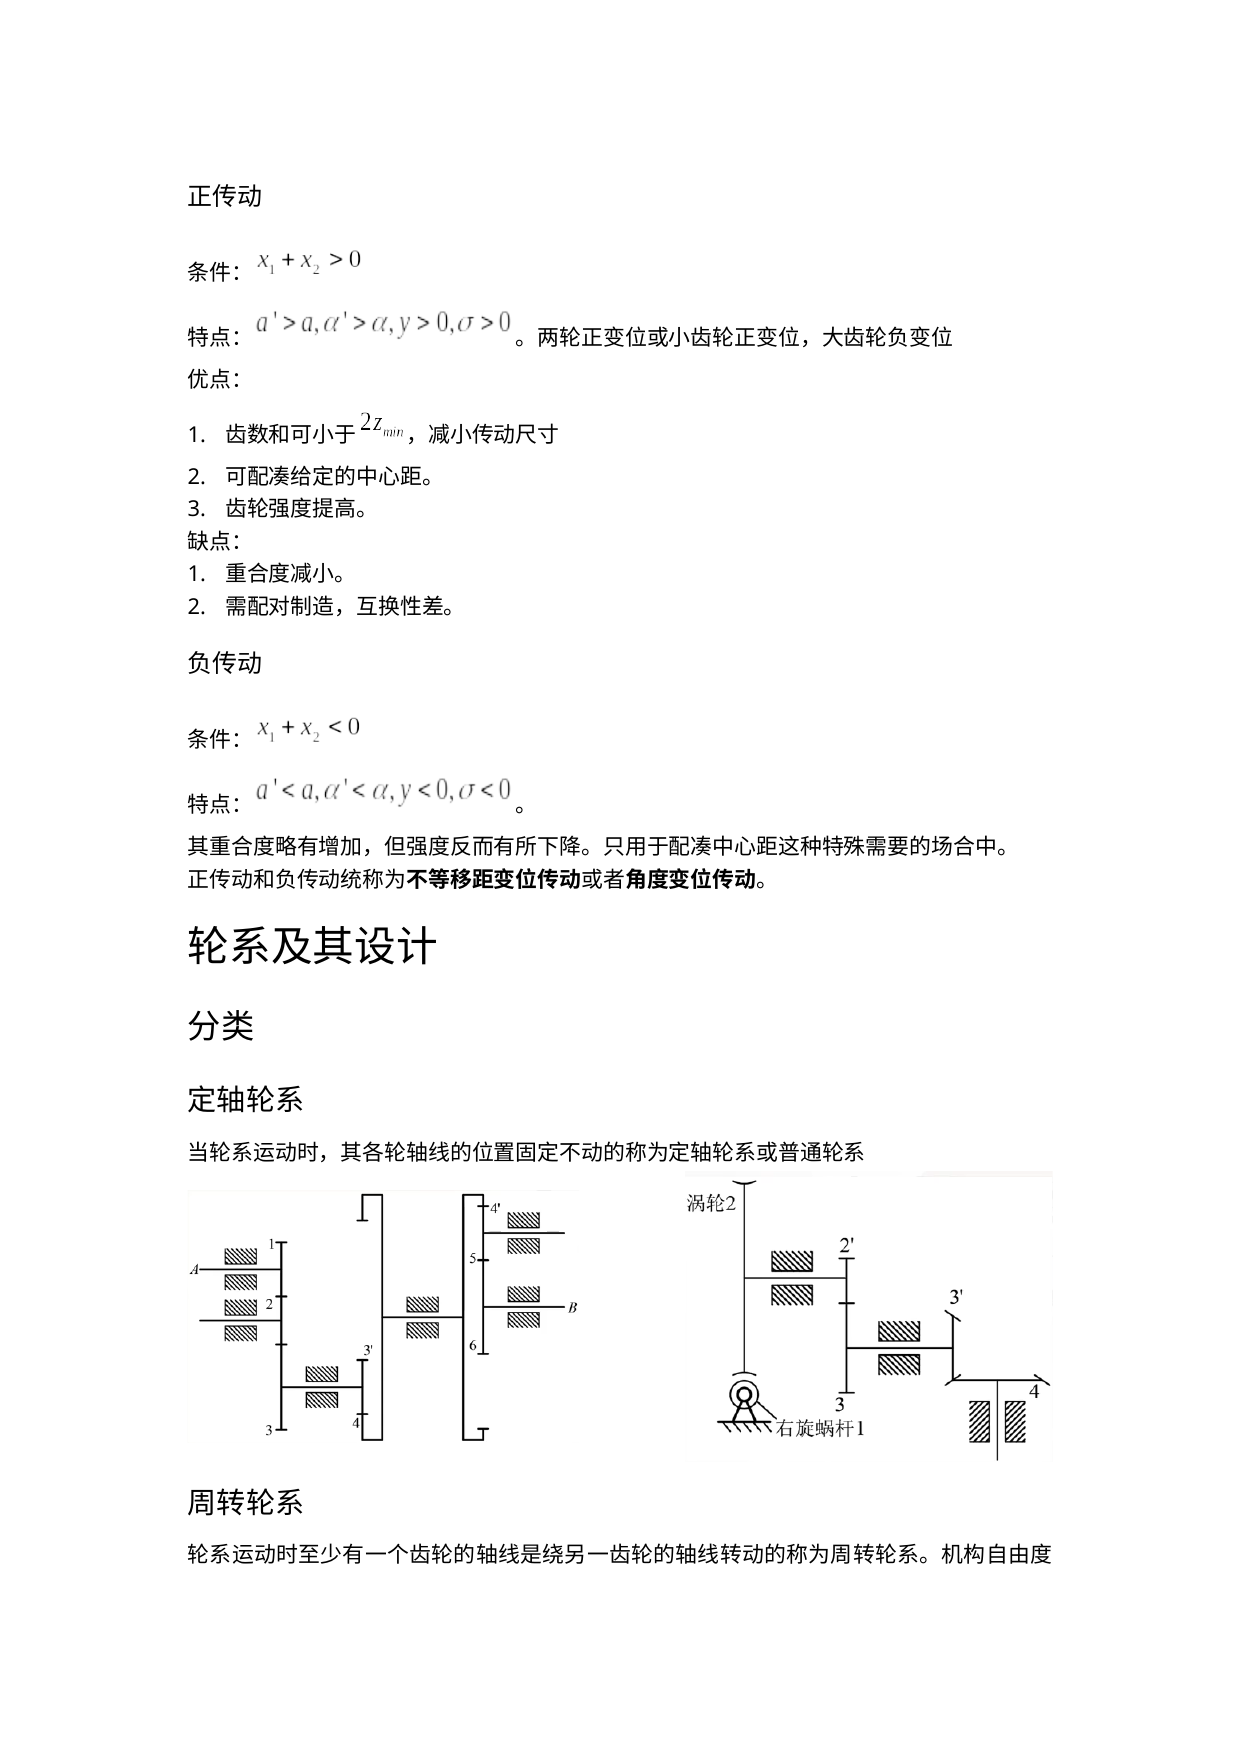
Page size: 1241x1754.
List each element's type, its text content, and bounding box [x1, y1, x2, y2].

text 当轮系运动时，其各轮轴线的位置固定不动的称为定轴轮系或普通轮系 [187, 1134, 1053, 1167]
text 其重合度略有增加，但强度反而有所下降。只用于配凑中心距这种特殊需要的场合中。 [187, 829, 1053, 861]
list 重合度减小。 [187, 556, 1053, 589]
list 齿数和可小于，减小传动尺寸 [187, 394, 1053, 459]
subtitle 轮系及其设计 [187, 910, 1053, 975]
text 特点：。 [187, 764, 1053, 829]
text 缺点： [187, 524, 1053, 556]
text 正传动和负传动统称为不等移距变位传动或者角度变位传动。 [187, 861, 1053, 894]
subtitle 定轴轮系 [187, 1065, 1053, 1130]
text 条件： [187, 231, 1053, 296]
list 可配凑给定的中心距。 [187, 459, 1053, 491]
list 需配对制造，互换性差。 [187, 589, 1053, 621]
subtitle 负传动 [187, 629, 1053, 694]
text 条件： [187, 699, 1053, 764]
subtitle 正传动 [187, 162, 1053, 227]
list 齿轮强度提高。 [187, 491, 1053, 524]
picture [187, 1190, 580, 1443]
picture [685, 1171, 1053, 1462]
text 特点：。两轮正变位或小齿轮正变位，大齿轮负变位 [187, 296, 1053, 361]
text 优点： [187, 361, 1053, 394]
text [187, 1537, 1053, 1569]
subtitle 分类 [187, 992, 1053, 1057]
